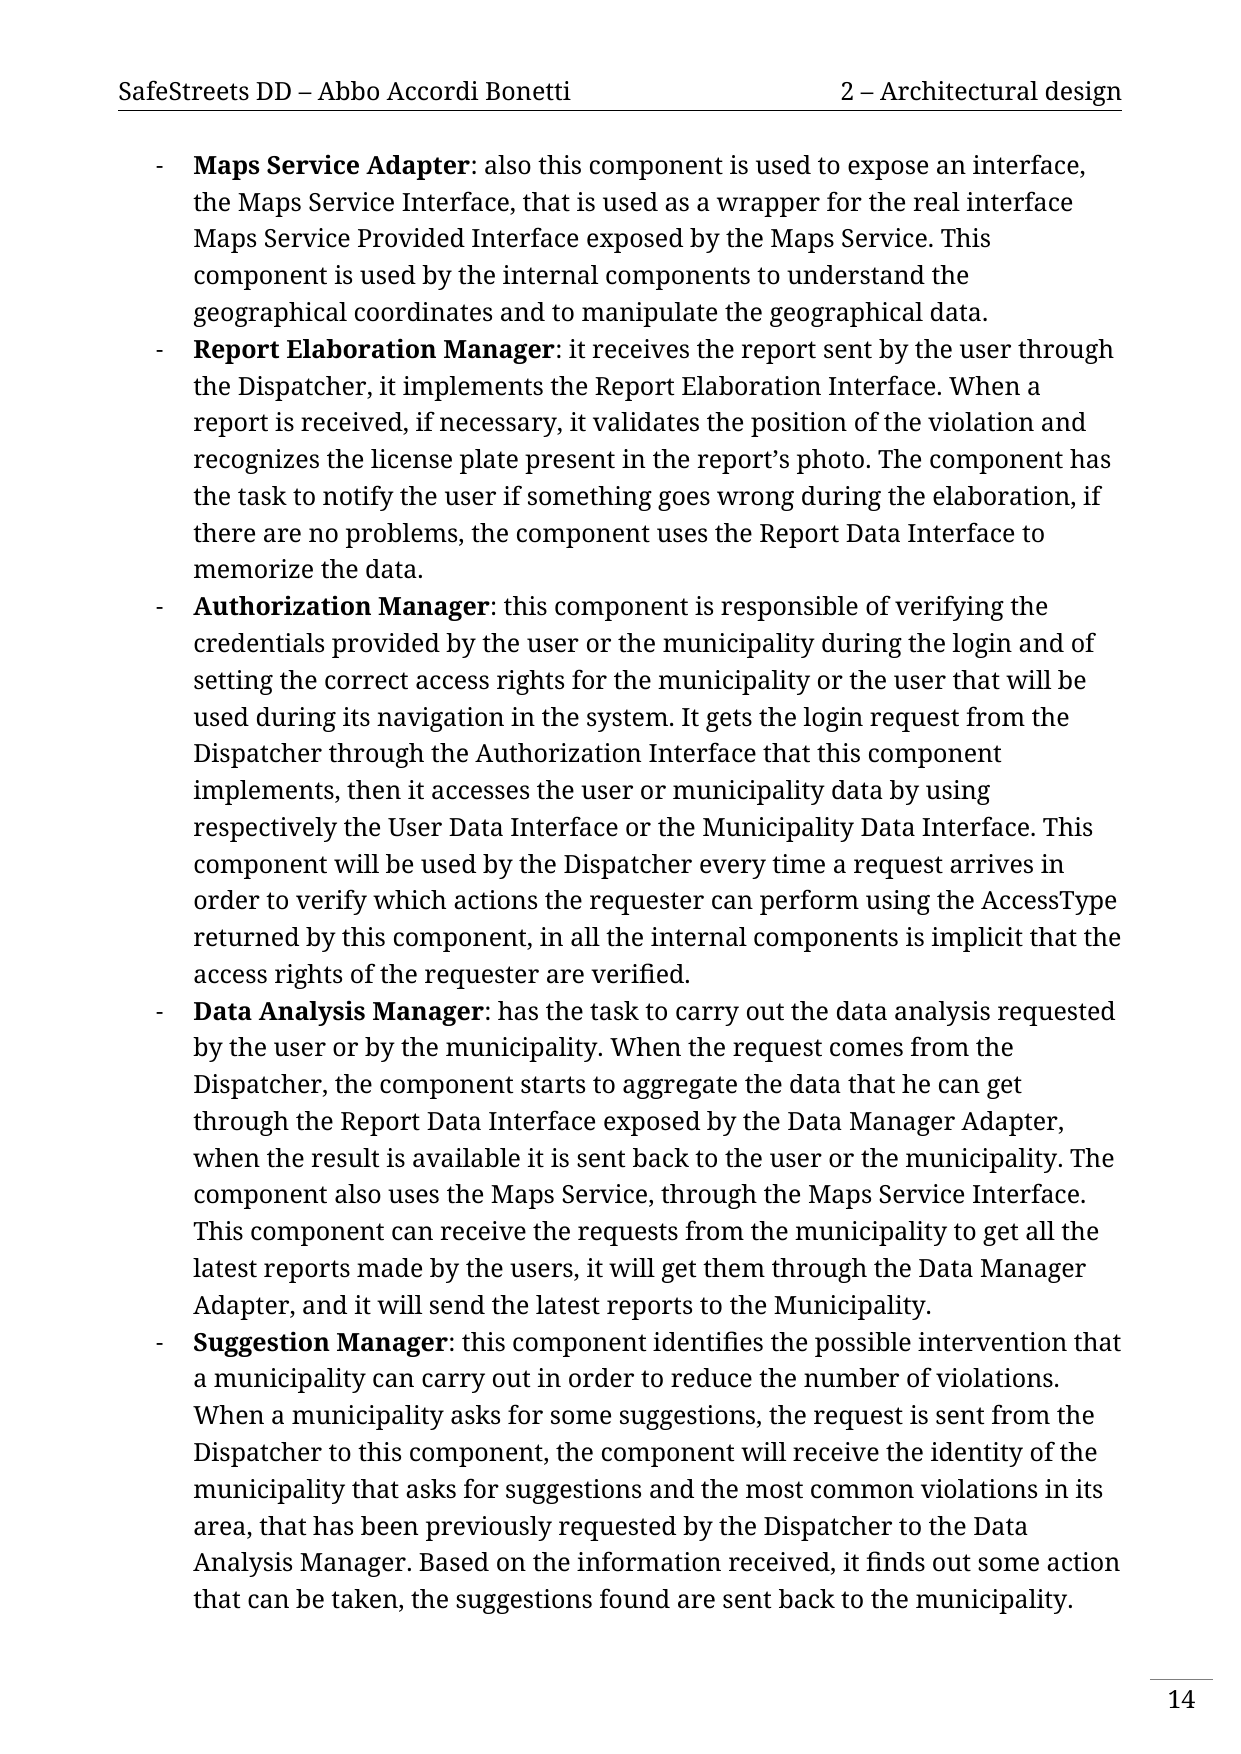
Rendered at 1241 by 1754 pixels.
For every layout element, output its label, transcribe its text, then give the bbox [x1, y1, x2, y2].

list Maps Service Adapter: also this component is used to expose an interface, the Maps Service Interface, that is used as a wrapper for the real interface Maps Service Provided Interface exposed by the Maps Service. This component is used by the internal components to understand the geographical coordinates and to manipulate the geographical data. [156, 148, 1122, 329]
list Report Elaboration Manager: it receives the report sent by the user through the Dispatcher, it implements the Report Elaboration Interface. When a report is received, if necessary, it validates the position of the violation and recognizes the license plate present in the report’s photo. The component has the task to notify the user if something goes wrong during the elaboration, if there are no problems, the component uses the Report Data Interface to memorize the data. [156, 331, 1122, 586]
list Suggestion Manager: this component identifies the possible intervention that a municipality can carry out in order to reduce the number of violations. When a municipality asks for some suggestions, the request is sent from the Dispatcher to this component, the component will receive the identity of the municipality that asks for suggestions and the most common violations in its area, that has been previously requested by the Dispatcher to the Data Analysis Manager. Based on the information received, it finds out some action that can be taken, the suggestions found are sent back to the municipality. [156, 1324, 1122, 1616]
list Data Analysis Manager: has the task to carry out the data analysis requested by the user or by the municipality. When the request comes from the Dispatcher, the component starts to aggregate the data that he can get through the Report Data Interface exposed by the Data Manager Adapter, when the result is available it is sent back to the user or the municipality. The component also uses the Maps Service, through the Maps Service Interface. This component can receive the requests from the municipality to get all the latest reports made by the users, it will get them through the Data Manager Adapter, and it will send the latest reports to the Municipality. [156, 993, 1122, 1322]
list Authorization Manager: this component is responsible of verifying the credentials provided by the user or the municipality during the login and of setting the correct access rights for the municipality or the user that will be used during its navigation in the system. It gets the login request from the Dispatcher through the Authorization Interface that this component implements, then it accesses the user or municipality data by using respectively the User Data Interface or the Municipality Data Interface. This component will be used by the Dispatcher every time a request arrives in order to verify which actions the requester can perform using the AccessType returned by this component, in all the internal components is implicit that the access rights of the requester are verified. [156, 589, 1122, 991]
